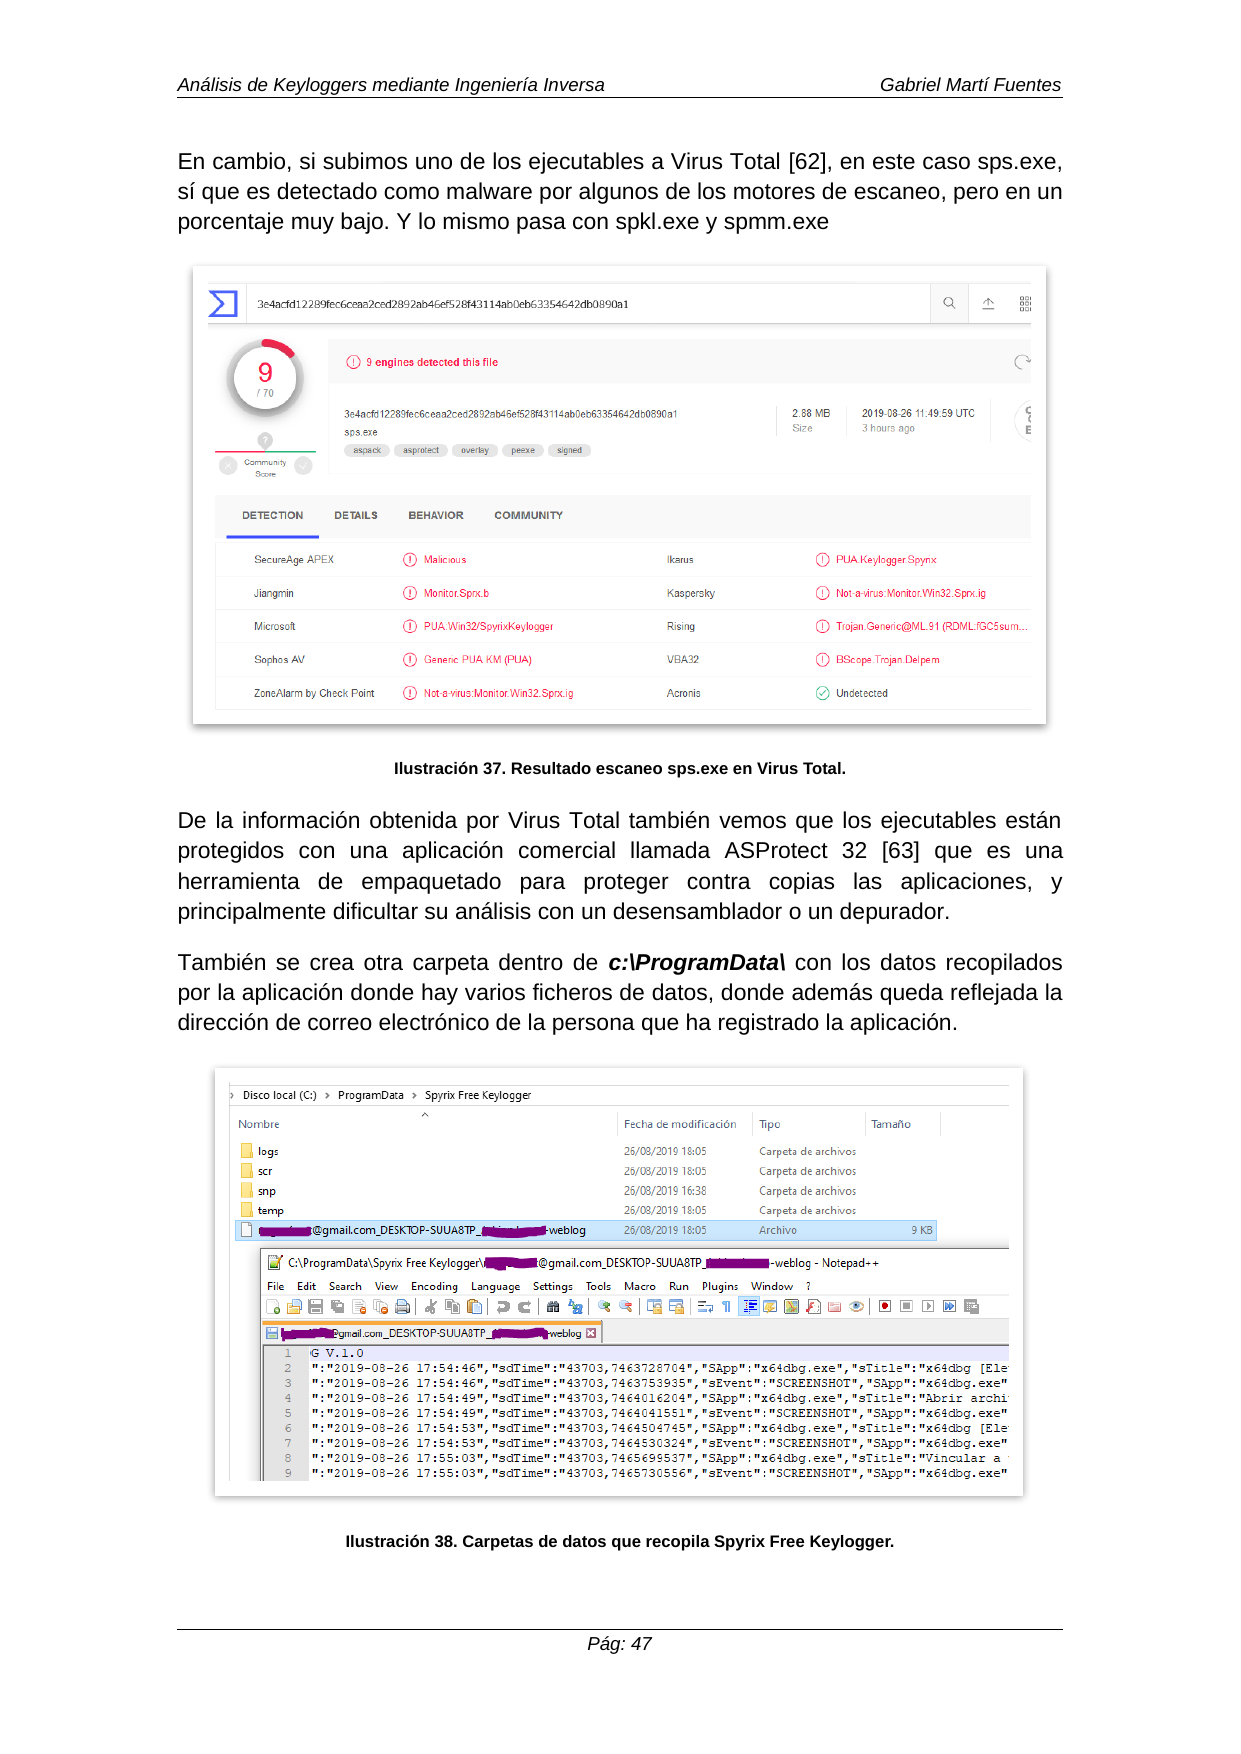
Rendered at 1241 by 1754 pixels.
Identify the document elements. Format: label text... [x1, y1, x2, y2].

text También se crea otra carpeta dentro de c:\ProgramData\ con los datos recopilados por la aplicación donde hay varios ficheros de datos, donde además queda reflejada la dirección de correo electrónico de la persona que ha registrado la aplicación. [177, 949, 1063, 1036]
picture [208, 281, 1031, 710]
picture [229, 1082, 1009, 1481]
text En cambio, si subimos uno de los ejecutables a Virus Total, en este caso sps.exe, sí que es detectado como malware por algunos de los motores de escaneo, pero en un porcentaje muy bajo. Y lo mismo pasa con spkl.exe y spmm.exe [177, 148, 1063, 234]
text De la información obtenida por Virus Total también vemos que los ejecutables están protegidos con una aplicación comercial llamada ASProtect 32 que es una herramienta de empaquetado para proteger contra copias las aplicaciones, y principalmente dificultar su análisis con un desensamblador o un depurador. [177, 807, 1063, 924]
